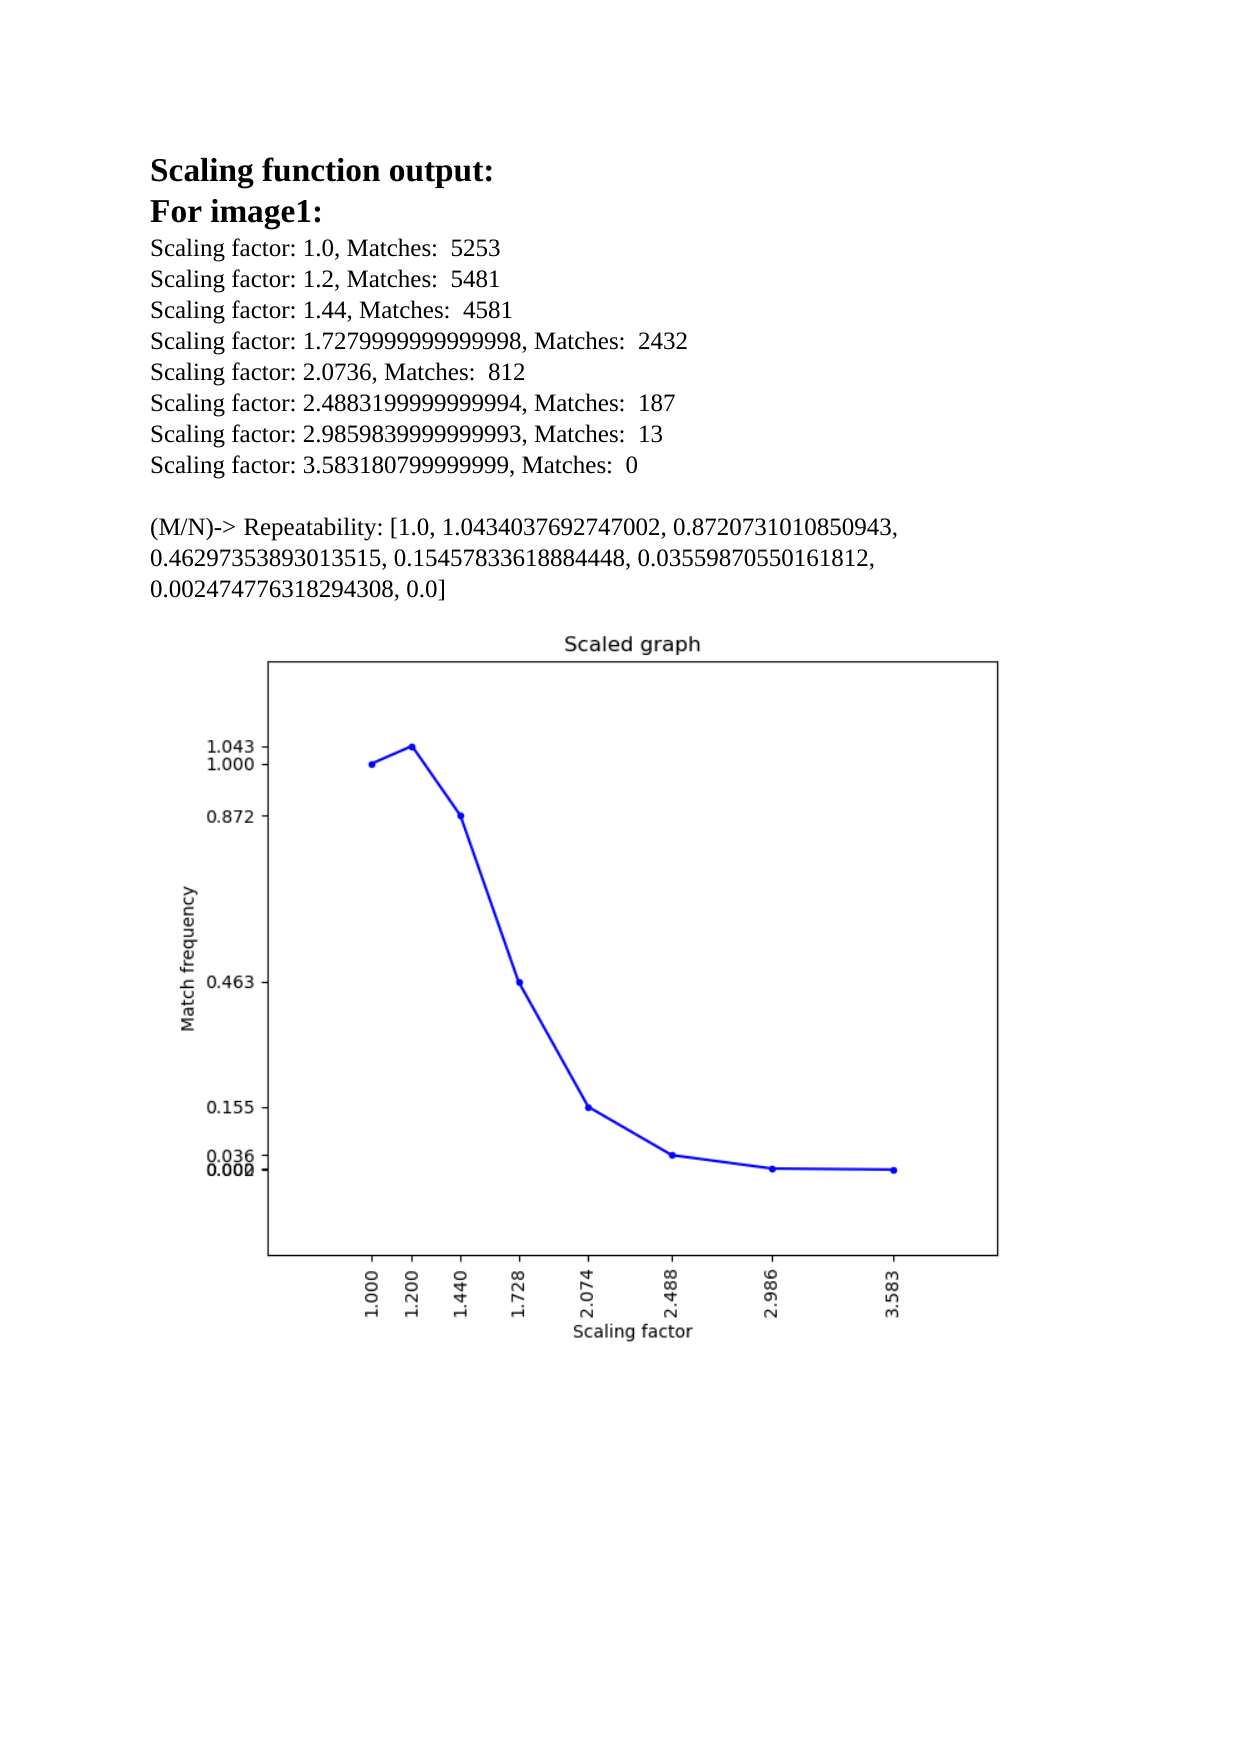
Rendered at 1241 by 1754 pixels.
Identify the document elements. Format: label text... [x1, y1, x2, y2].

text Scaling factor: 2.0736, Matches: 812 [150, 357, 1090, 386]
text Scaling factor: 1.7279999999999998, Matches: 2432 [150, 326, 1090, 354]
text Scaling factor: 2.9859839999999993, Matches: 13 [150, 419, 1090, 448]
text Scaling factor: 2.4883199999999994, Matches: 187 [150, 388, 1090, 417]
text Scaling factor: 1.2, Matches: 5481 [150, 264, 1090, 292]
text (M/N)-> Repeatability: [1.0, 1.0434037692747002, 0.8720731010850943, 0.46297353893013515, 0.15457833618884448, 0.03559870550161812, 0.002474776318294308, 0.0] [150, 512, 1090, 603]
picture [150, 605, 1091, 1369]
text For image1: [150, 191, 1090, 230]
text Scaling factor: 1.44, Matches: 4581 [150, 295, 1090, 323]
text Scaling factor: 3.583180799999999, Matches: 0 [150, 450, 1090, 479]
text Scaling function output: [150, 150, 1090, 188]
text Scaling factor: 1.0, Matches: 5253 [150, 233, 1090, 261]
